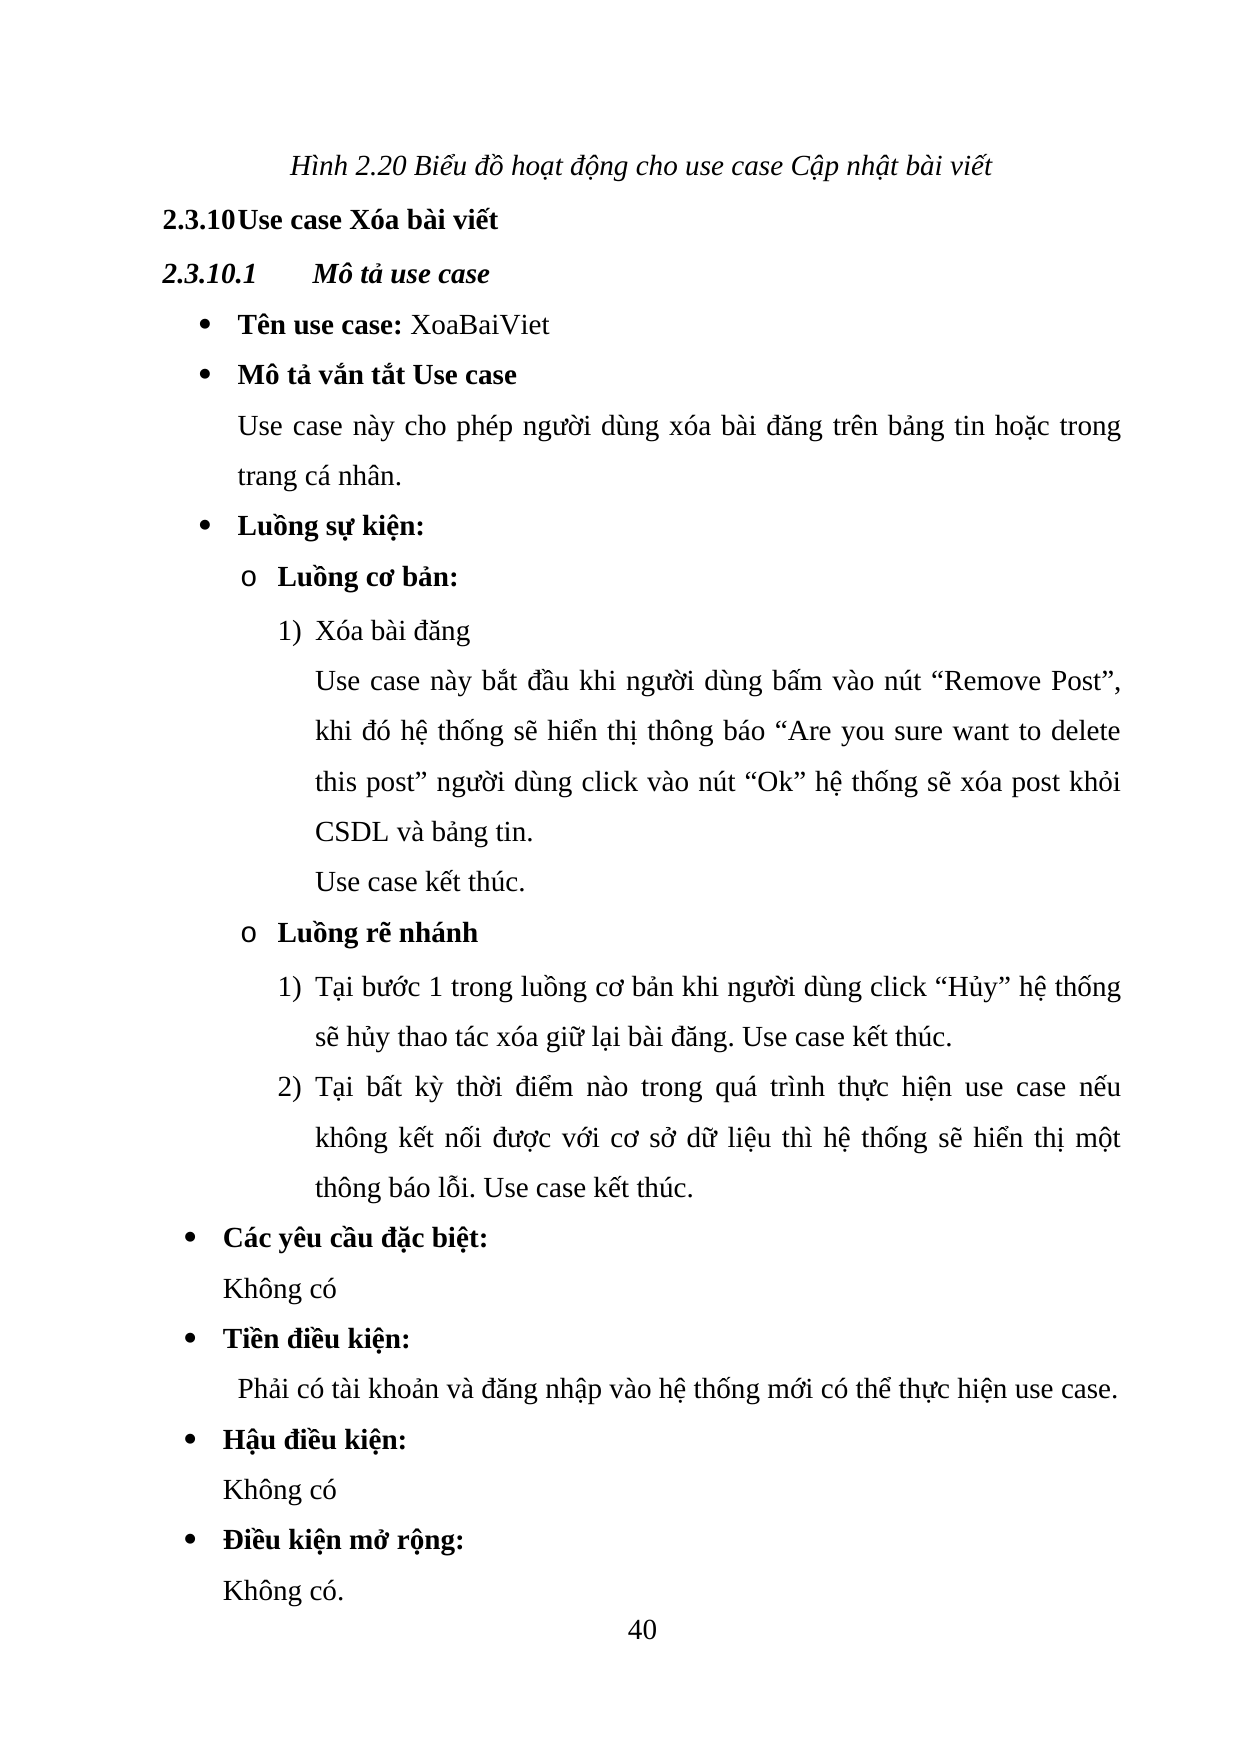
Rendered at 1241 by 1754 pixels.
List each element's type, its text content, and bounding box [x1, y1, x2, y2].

list Không có [223, 1271, 1122, 1304]
list Tiền điều kiện: [185, 1321, 1122, 1355]
list Hậu điều kiện: [185, 1422, 1122, 1455]
subtitle Mô tả use case [162, 257, 1122, 290]
list Xóa bài đăng [277, 613, 1122, 646]
list Tại bước 1 trong luồng cơ bản khi người dùng click “Hủy” hệ thống sẽ hủy thao tác xóa giữ lại bài đăng. Use case kết thúc. [277, 969, 1122, 1053]
list Tên use case: XoaBaiViet [200, 307, 1122, 341]
subtitle Use case Xóa bài viết [162, 202, 1122, 236]
list Không có [223, 1472, 1122, 1506]
list Use case kết thúc. [315, 864, 1122, 898]
list Tại bất kỳ thời điểm nào trong quá trình thực hiện use case nếu không kết nối được với cơ sở dữ liệu thì hệ thống sẽ hiển thị một thông báo lỗi. Use case kết thúc. [277, 1069, 1122, 1203]
list Luồng cơ bản: [240, 559, 1122, 595]
list Các yêu cầu đặc biệt: [185, 1220, 1122, 1254]
list Phải có tài khoản và đăng nhập vào hệ thống mới có thể thực hiện use case. [237, 1371, 1122, 1405]
list Điều kiện mở rộng: [185, 1522, 1122, 1556]
list Use case này bắt đầu khi người dùng bấm vào nút “Remove Post”, khi đó hệ thống sẽ hiển thị thông báo “Are you sure want to delete this post” người dùng click vào nút “Ok” hệ thống sẽ xóa post khỏi CSDL và bảng tin. [315, 663, 1122, 848]
list Use case này cho phép người dùng xóa bài đăng trên bảng tin hoặc trong trang cá nhân. [237, 408, 1122, 492]
list Mô tả vắn tắt Use case [200, 357, 1122, 391]
list Không có. [223, 1573, 1122, 1606]
list Luồng rẽ nhánh [240, 915, 1122, 951]
list Luồng sự kiện: [200, 508, 1122, 542]
